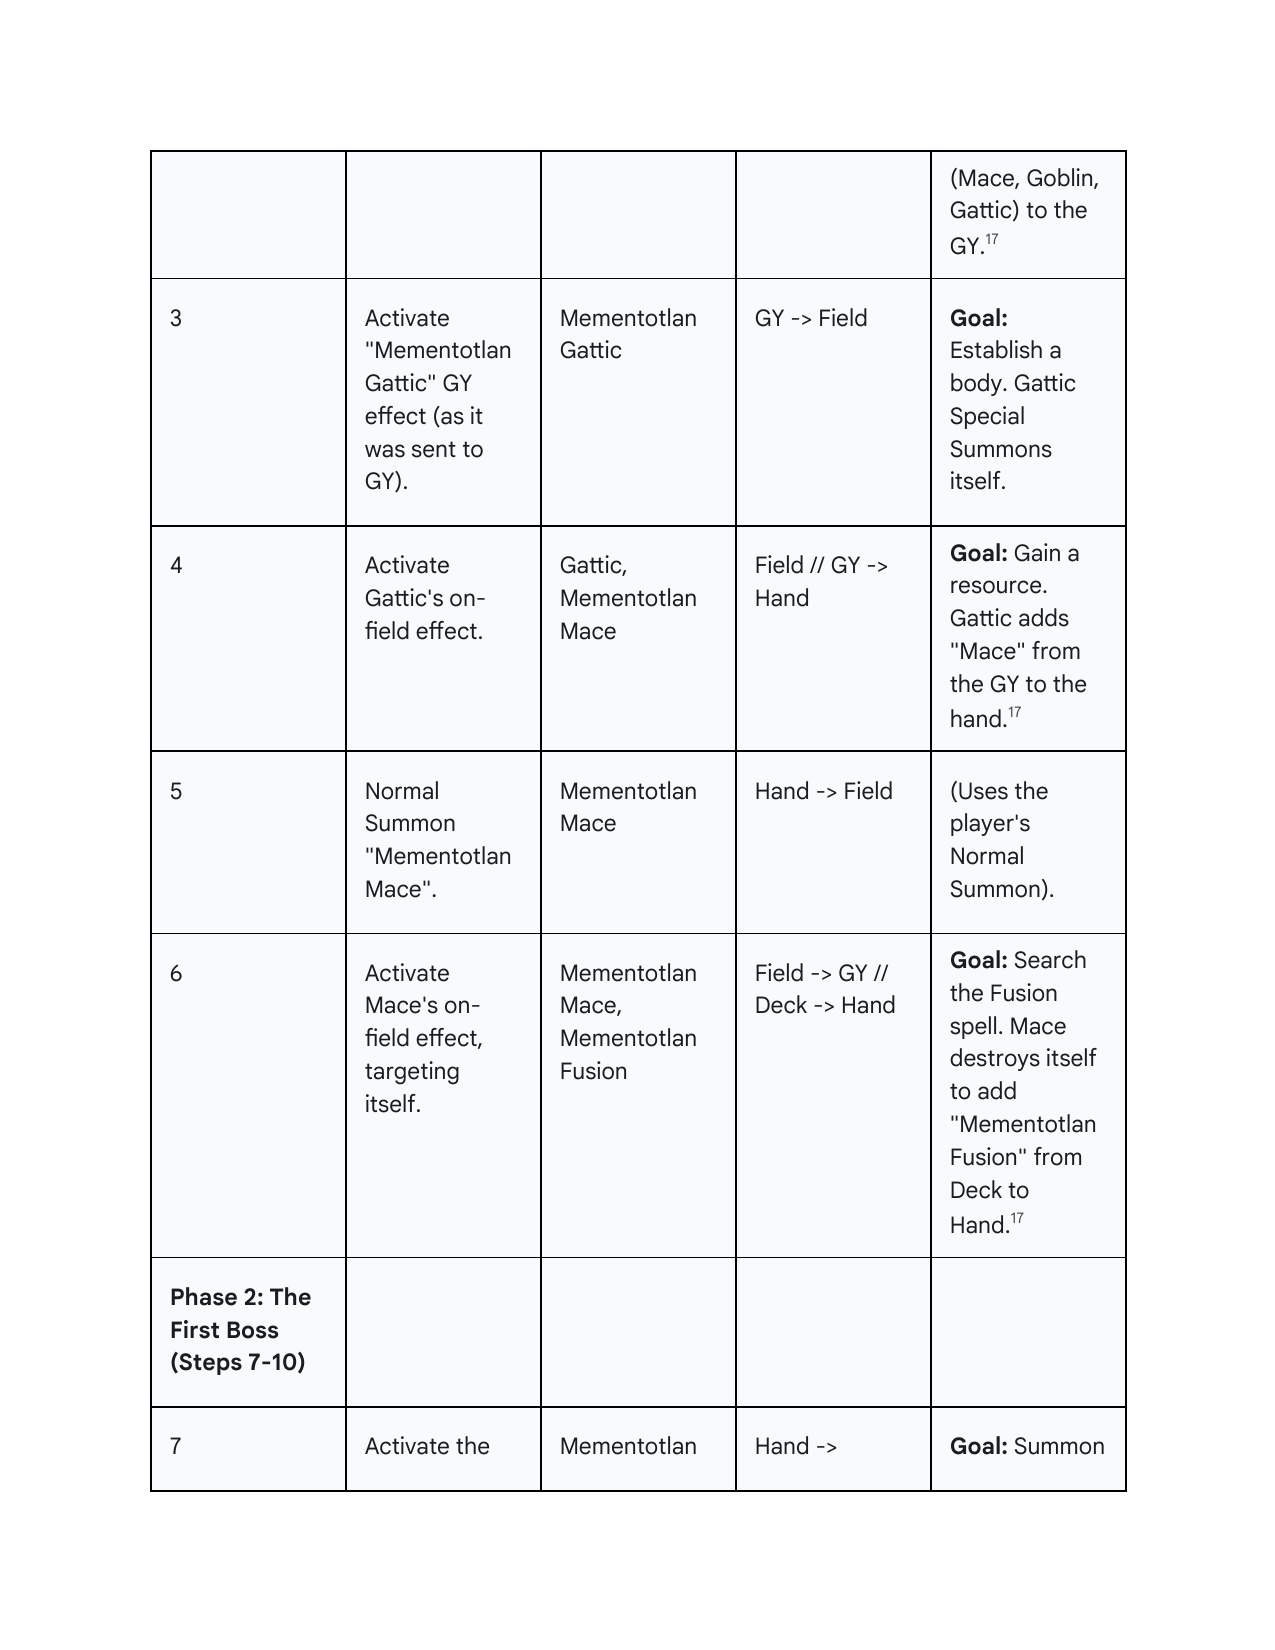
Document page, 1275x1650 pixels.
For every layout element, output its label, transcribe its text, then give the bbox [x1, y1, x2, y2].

table_cell Hand -> Field [737, 752, 930, 932]
table_cell 4 [152, 527, 345, 750]
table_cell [542, 152, 735, 277]
table_cell Field // GY -> Hand [737, 527, 930, 750]
table_cell Goal: Gain a resource. Gattic adds "Mace" from the GY to the hand.17 [932, 527, 1125, 750]
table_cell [932, 152, 1125, 277]
table_cell 6 [152, 934, 345, 1257]
table_cell [737, 1258, 930, 1406]
table_cell 5 [152, 752, 345, 932]
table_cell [737, 152, 930, 277]
table_cell 7 [152, 1408, 345, 1490]
table_cell Gattic, Mementotlan Mace [542, 527, 735, 750]
table_cell Field -> GY // Deck -> Hand [737, 934, 930, 1257]
table_cell Mementotlan Mace [542, 752, 735, 932]
table_cell Goal: Establish a body. Gattic Special Summons itself. [932, 279, 1125, 525]
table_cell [347, 152, 540, 277]
table_cell Activate Gattic's on-field effect. [347, 527, 540, 750]
table_cell Normal Summon "Mementotlan Mace". [347, 752, 540, 932]
table_cell Activate "Mementotlan Gattic" GY effect (as it was sent to GY). [347, 279, 540, 525]
table_cell GY -> Field [737, 279, 930, 525]
table_cell [347, 1258, 540, 1406]
table_cell Goal: Search the Fusion spell. Mace destroys itself to add "Mementotlan Fusion" from Deck to Hand.17 [932, 934, 1125, 1257]
table_cell 2 [152, 152, 345, 277]
table_cell (Uses the player's Normal Summon). [932, 752, 1125, 932]
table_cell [347, 1408, 540, 1490]
table_cell [542, 1258, 735, 1406]
table_cell Mementotlan Gattic [542, 279, 735, 525]
table_cell Phase 2: The First Boss (Steps 7-10) [152, 1258, 345, 1406]
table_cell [542, 1408, 735, 1490]
table_cell Activate Mace's on-field effect, targeting itself. [347, 934, 540, 1257]
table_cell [932, 1408, 1125, 1490]
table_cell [737, 1408, 930, 1490]
table_cell 3 [152, 279, 345, 525]
table_cell [932, 1258, 1125, 1406]
table_cell Mementotlan Mace, Mementotlan Fusion [542, 934, 735, 1257]
